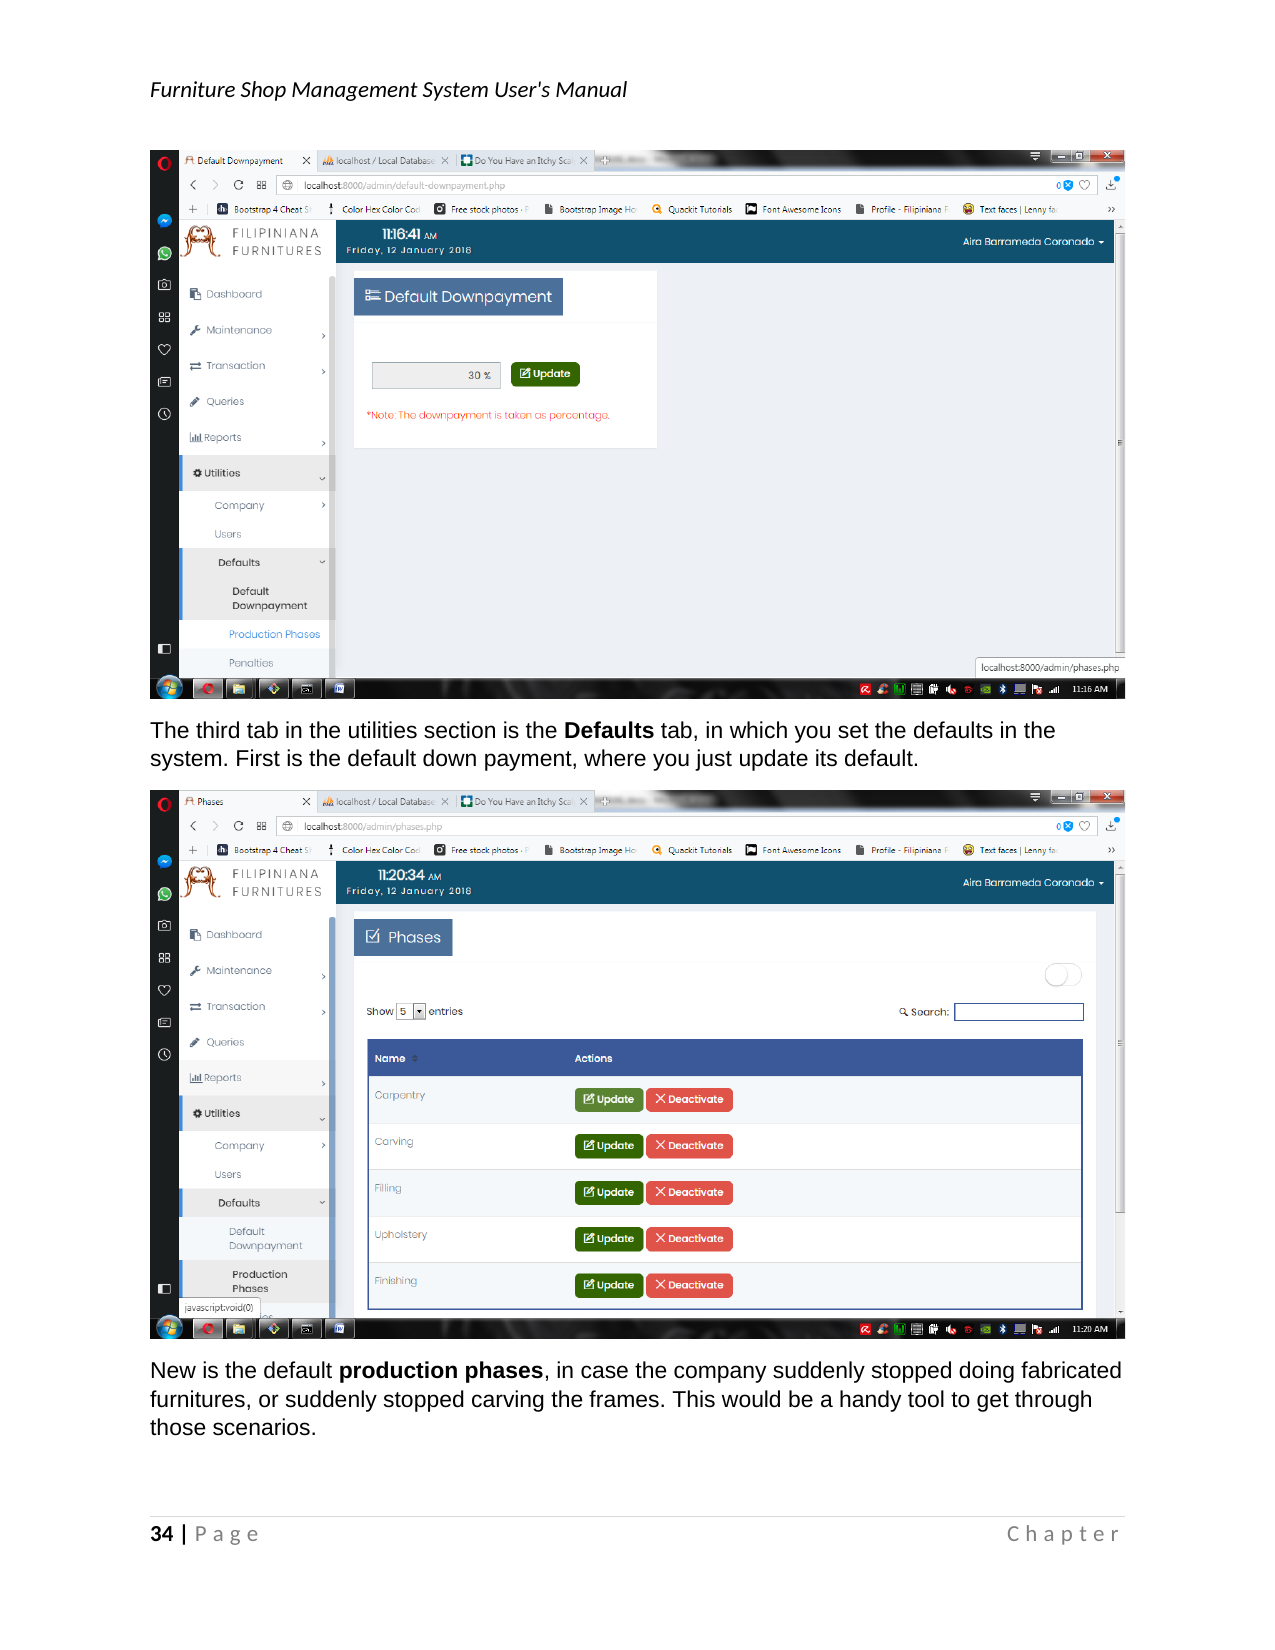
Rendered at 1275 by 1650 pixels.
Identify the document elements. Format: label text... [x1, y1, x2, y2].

picture [150, 150, 1125, 699]
picture [150, 790, 1125, 1339]
text The third tab in the utilities section is the Defaults tab, in which you set the defaults in the system. First is the default down payment, where you just update its default. [150, 717, 1125, 772]
text New is the default production phases, in case the company suddenly stopped doing fabricated furnitures, or suddenly stopped carving the frames. This would be a handy tool to get through those scenarios. [150, 1357, 1125, 1441]
